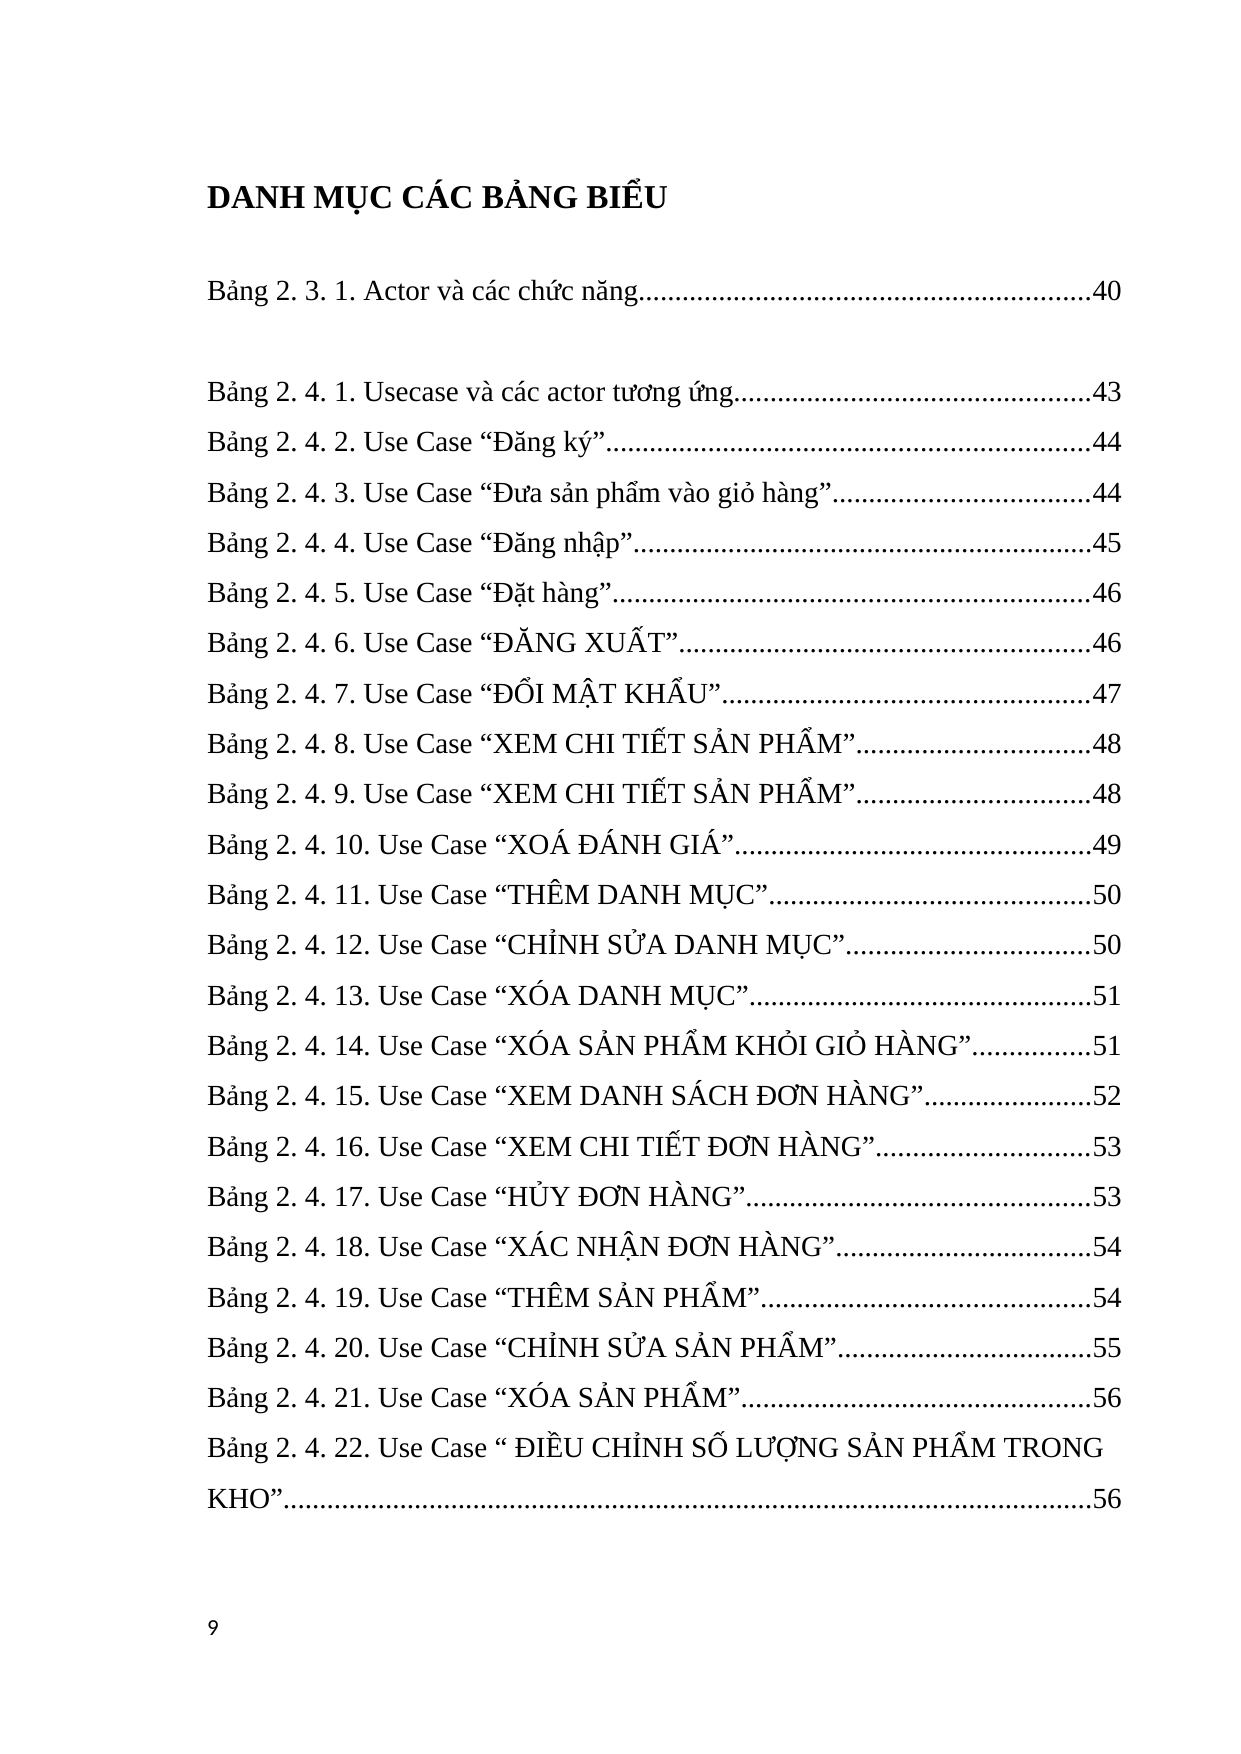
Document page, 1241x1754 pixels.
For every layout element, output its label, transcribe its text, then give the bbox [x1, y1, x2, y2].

text Bảng 2. 4. 12. Use Case “CHỈNH SỬA DANH MỤC” 50 [207, 927, 1122, 961]
text Bảng 2. 4. 4. Use Case “Đăng nhập” 45 [207, 525, 1122, 558]
text Bảng 2. 4. 14. Use Case “XÓA SẢN PHẨM KHỎI GIỎ HÀNG” 51 [207, 1028, 1122, 1062]
text Bảng 2. 4. 15. Use Case “XEM DANH SÁCH ĐƠN HÀNG” 52 [207, 1078, 1122, 1112]
text Bảng 2. 4. 3. Use Case “Đưa sản phẩm vào giỏ hàng” 44 [207, 475, 1122, 508]
text Bảng 2. 4. 9. Use Case “XEM CHI TIẾT SẢN PHẨM” 48 [207, 777, 1122, 810]
text Bảng 2. 4. 2. Use Case “Đăng ký” 44 [207, 424, 1122, 458]
text Bảng 2. 4. 11. Use Case “THÊM DANH MỤC” 50 [207, 877, 1122, 911]
text Bảng 2. 4. 8. Use Case “XEM CHI TIẾT SẢN PHẨM” 48 [207, 726, 1122, 760]
text Bảng 2. 4. 5. Use Case “Đặt hàng” 46 [207, 575, 1122, 609]
text Bảng 2. 4. 17. Use Case “HỦY ĐƠN HÀNG” 53 [207, 1179, 1122, 1213]
text Bảng 2. 3. 1. Actor và các chức năng 40 [207, 273, 1122, 307]
text Bảng 2. 4. 22. Use Case “ ĐIỀU CHỈNH SỐ LƯỢNG SẢN PHẨM TRONG KHO” 56 [207, 1431, 1122, 1514]
text Bảng 2. 4. 20. Use Case “CHỈNH SỬA SẢN PHẨM” 55 [207, 1330, 1122, 1363]
text Bảng 2. 4. 21. Use Case “XÓA SẢN PHẨM” 56 [207, 1380, 1122, 1414]
text Bảng 2. 4. 7. Use Case “ĐỔI MẬT KHẨU” 47 [207, 676, 1122, 709]
text Bảng 2. 4. 16. Use Case “XEM CHI TIẾT ĐƠN HÀNG” 53 [207, 1129, 1122, 1162]
text Bảng 2. 4. 19. Use Case “THÊM SẢN PHẨM” 54 [207, 1280, 1122, 1313]
text Bảng 2. 4. 18. Use Case “XÁC NHẬN ĐƠN HÀNG” 54 [207, 1229, 1122, 1263]
text Bảng 2. 4. 1. Usecase và các actor tương ứng 43 [207, 374, 1122, 408]
text Bảng 2. 4. 10. Use Case “XOÁ ĐÁNH GIÁ” 49 [207, 827, 1122, 860]
text DANH MỤC CÁC BẢNG BIỂU [207, 177, 1122, 216]
text Bảng 2. 4. 6. Use Case “ĐĂNG XUẤT” 46 [207, 626, 1122, 659]
text Bảng 2. 4. 13. Use Case “XÓA DANH MỤC” 51 [207, 978, 1122, 1011]
